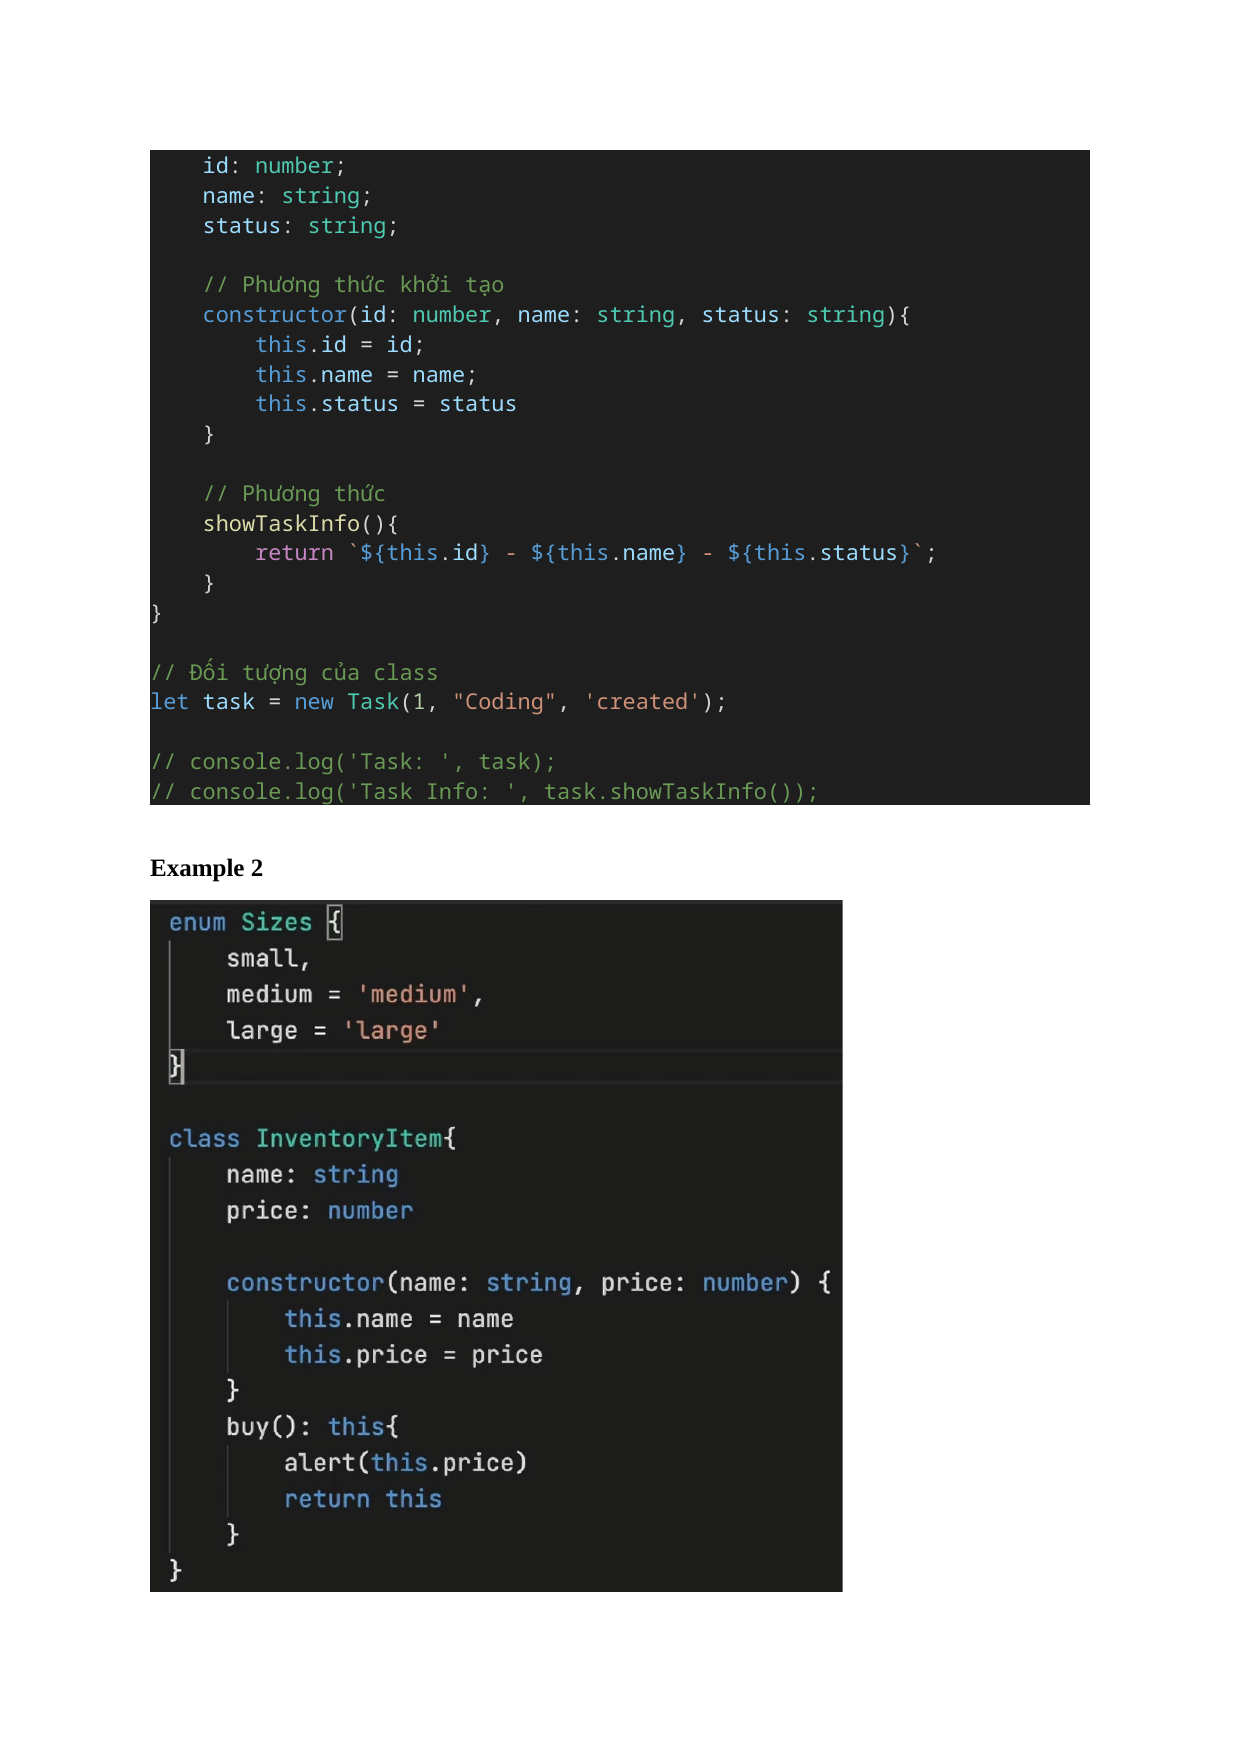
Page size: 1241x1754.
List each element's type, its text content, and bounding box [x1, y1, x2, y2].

text showTaskInfo(){ [150, 507, 1090, 537]
text this.id = id; [150, 329, 1090, 358]
text this.status = status [150, 388, 1090, 418]
text name: string; [150, 180, 1090, 209]
text } [150, 567, 1090, 597]
text } [150, 597, 1090, 627]
text // Đối tượng của class [150, 656, 1090, 686]
text // console.log('Task: ', task); [150, 746, 1090, 776]
text } [150, 418, 1090, 448]
text let task = new Task(1, "Coding", 'created'); [150, 686, 1090, 716]
text // console.log('Task Info: ', task.showTaskInfo()); [150, 776, 1090, 805]
text id: number; [150, 150, 1090, 180]
text // Phương thức [150, 478, 1090, 507]
text this.name = name; [150, 358, 1090, 388]
text Example 2 [150, 853, 1090, 882]
text status: string; [150, 209, 1090, 239]
text constructor(id: number, name: string, status: string){ [150, 299, 1090, 329]
picture [150, 900, 843, 1592]
text return `${this.id} - ${this.name} - ${this.status}`; [150, 537, 1090, 567]
text // Phương thức khởi tạo [150, 269, 1090, 299]
